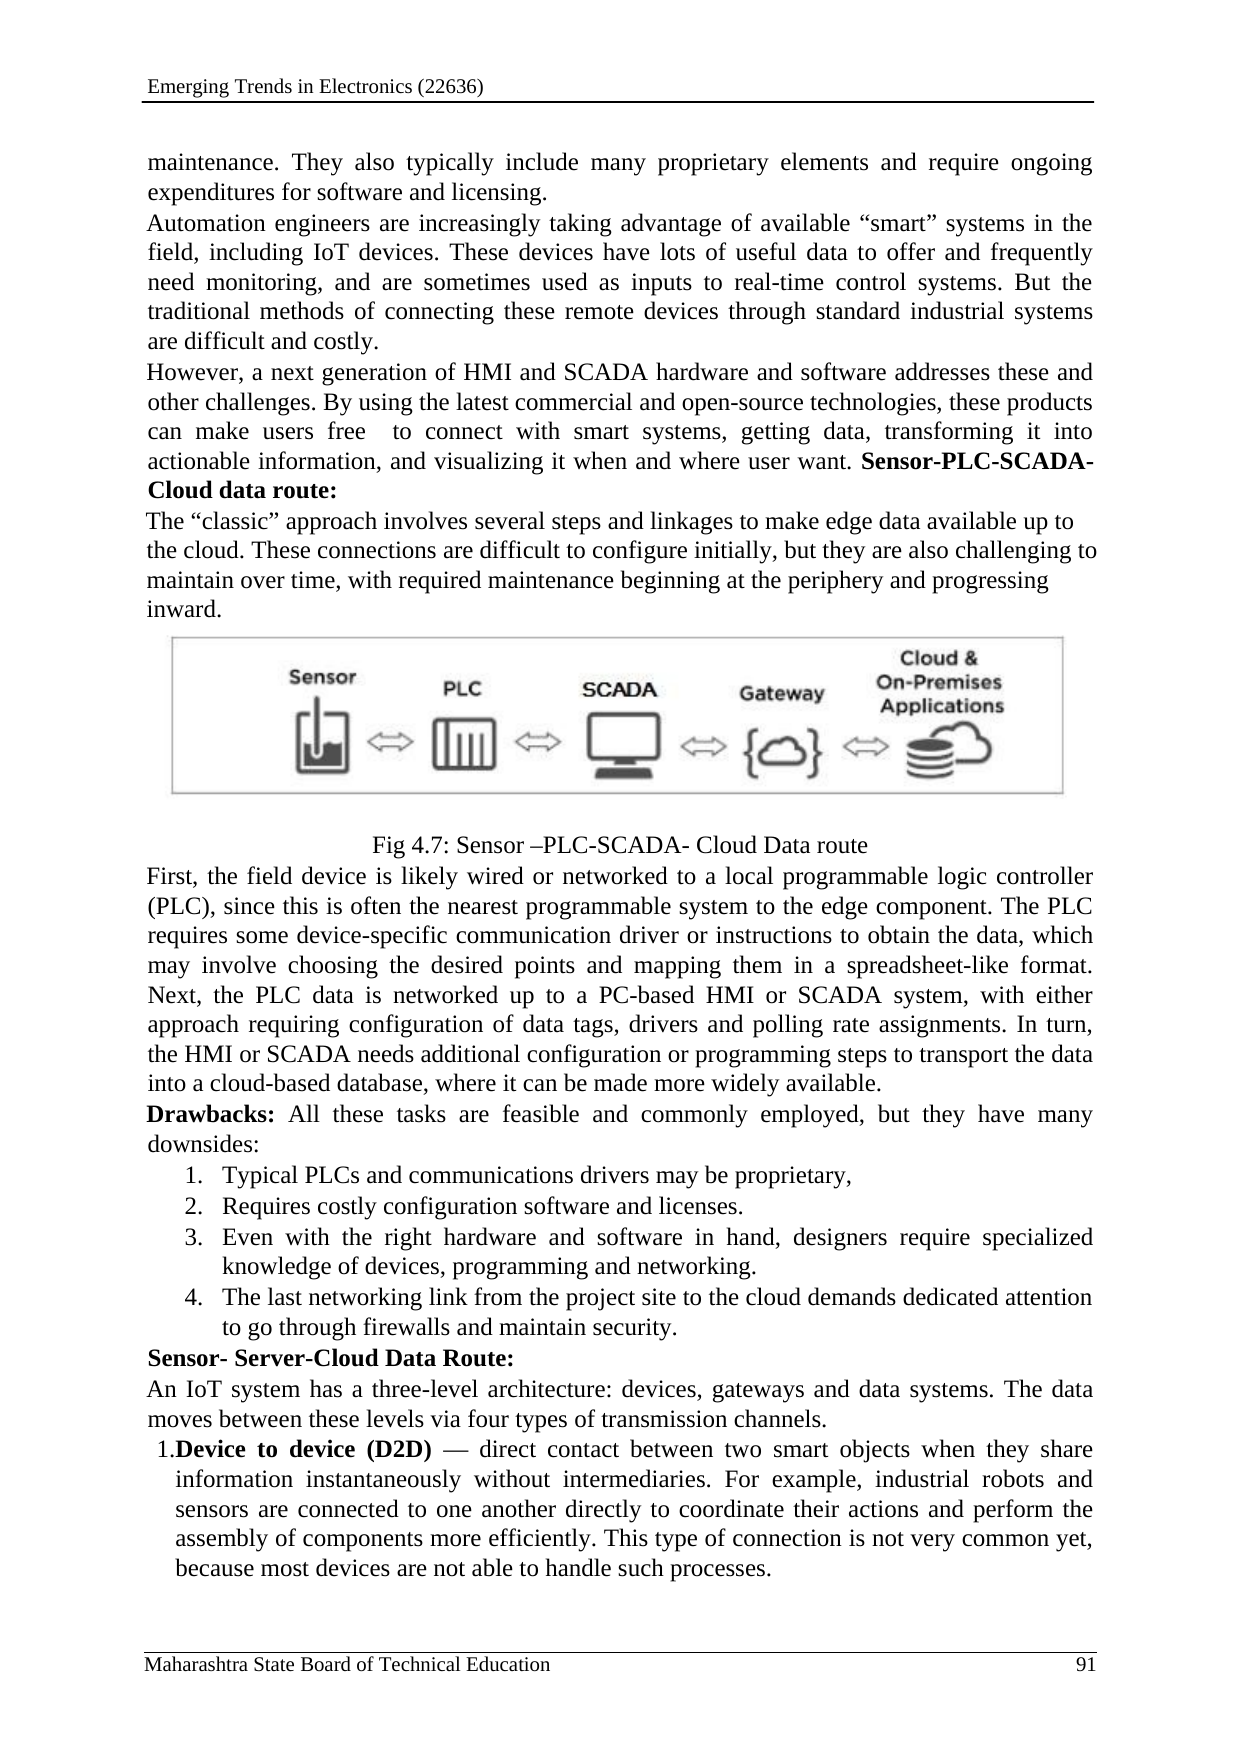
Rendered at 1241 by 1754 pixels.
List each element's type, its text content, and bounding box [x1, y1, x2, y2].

text The “classic” approach involves several steps and linkages to make edge data available up to the cloud. These connections are difficult to configure initially, but they are also challenging to maintain over time, with required maintenance beginning at the periphery and progressing inward. [145, 506, 1101, 623]
text An IoT system has a three-level architecture: devices, gateways and data systems. The data moves between these levels via four types of transmission channels. [146, 1374, 1094, 1432]
list Typical PLCs and communications drivers may be proprietary, [184, 1160, 1094, 1189]
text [146, 147, 1094, 206]
text 1.Device to device (D2D) — direct contact between two smart objects when they share information instantaneously without intermediaries. For example, industrial robots and sensors are connected to one another directly to coordinate their actions and perform the assembly of components more efficiently. This type of connection is not very common yet, because most devices are not able to handle such processes. [156, 1434, 1094, 1582]
picture [153, 623, 1092, 829]
text First, the field device is likely wired or networked to a local programmable logic controller (PLC), since this is often the nearest programmable system to the edge component. The PLC requires some device-specific communication driver or instructions to obtain the data, which may involve choosing the desired points and mapping them in a spreadsheet-like format. Next, the PLC data is networked up to a PC-based HMI or SCADA system, with either approach requiring configuration of data tags, drivers and polling rate assignments. In turn, the HMI or SCADA needs additional configuration or programming steps to transport the data into a cloud-based database, where it can be made more widely available. [146, 861, 1094, 1097]
text Sensor- Server-Cloud Data Route: [147, 1343, 1181, 1372]
list The last networking link from the project site to the cloud demands dedicated attention to go through firewalls and maintain security. [184, 1282, 1094, 1341]
list Requires costly configuration software and licenses. [184, 1191, 1094, 1219]
text However, a next generation of HMI and SCADA hardware and software addresses these and other challenges. By using the latest commercial and open-source technologies, these products can make users free to connect with smart systems, getting data, transforming it into actionable information, and visualizing it when and where user want. Sensor-PLC-SCADA-Cloud data route: [146, 357, 1094, 504]
text Drawbacks: All these tasks are feasible and commonly employed, but they have many downsides: [146, 1099, 1094, 1158]
subtitle Fig 4.7: Sensor –PLC-SCADA- Cloud Data route [133, 830, 1107, 859]
text Automation engineers are increasingly taking advantage of available “smart” systems in the field, including IoT devices. These devices have lots of useful data to offer and frequently need monitoring, and are sometimes used as inputs to real-time control systems. But the traditional methods of connecting these remote devices through standard industrial systems are difficult and costly. [146, 208, 1094, 355]
list Even with the right hardware and software in hand, designers require specialized knowledge of devices, programming and networking. [184, 1222, 1094, 1280]
